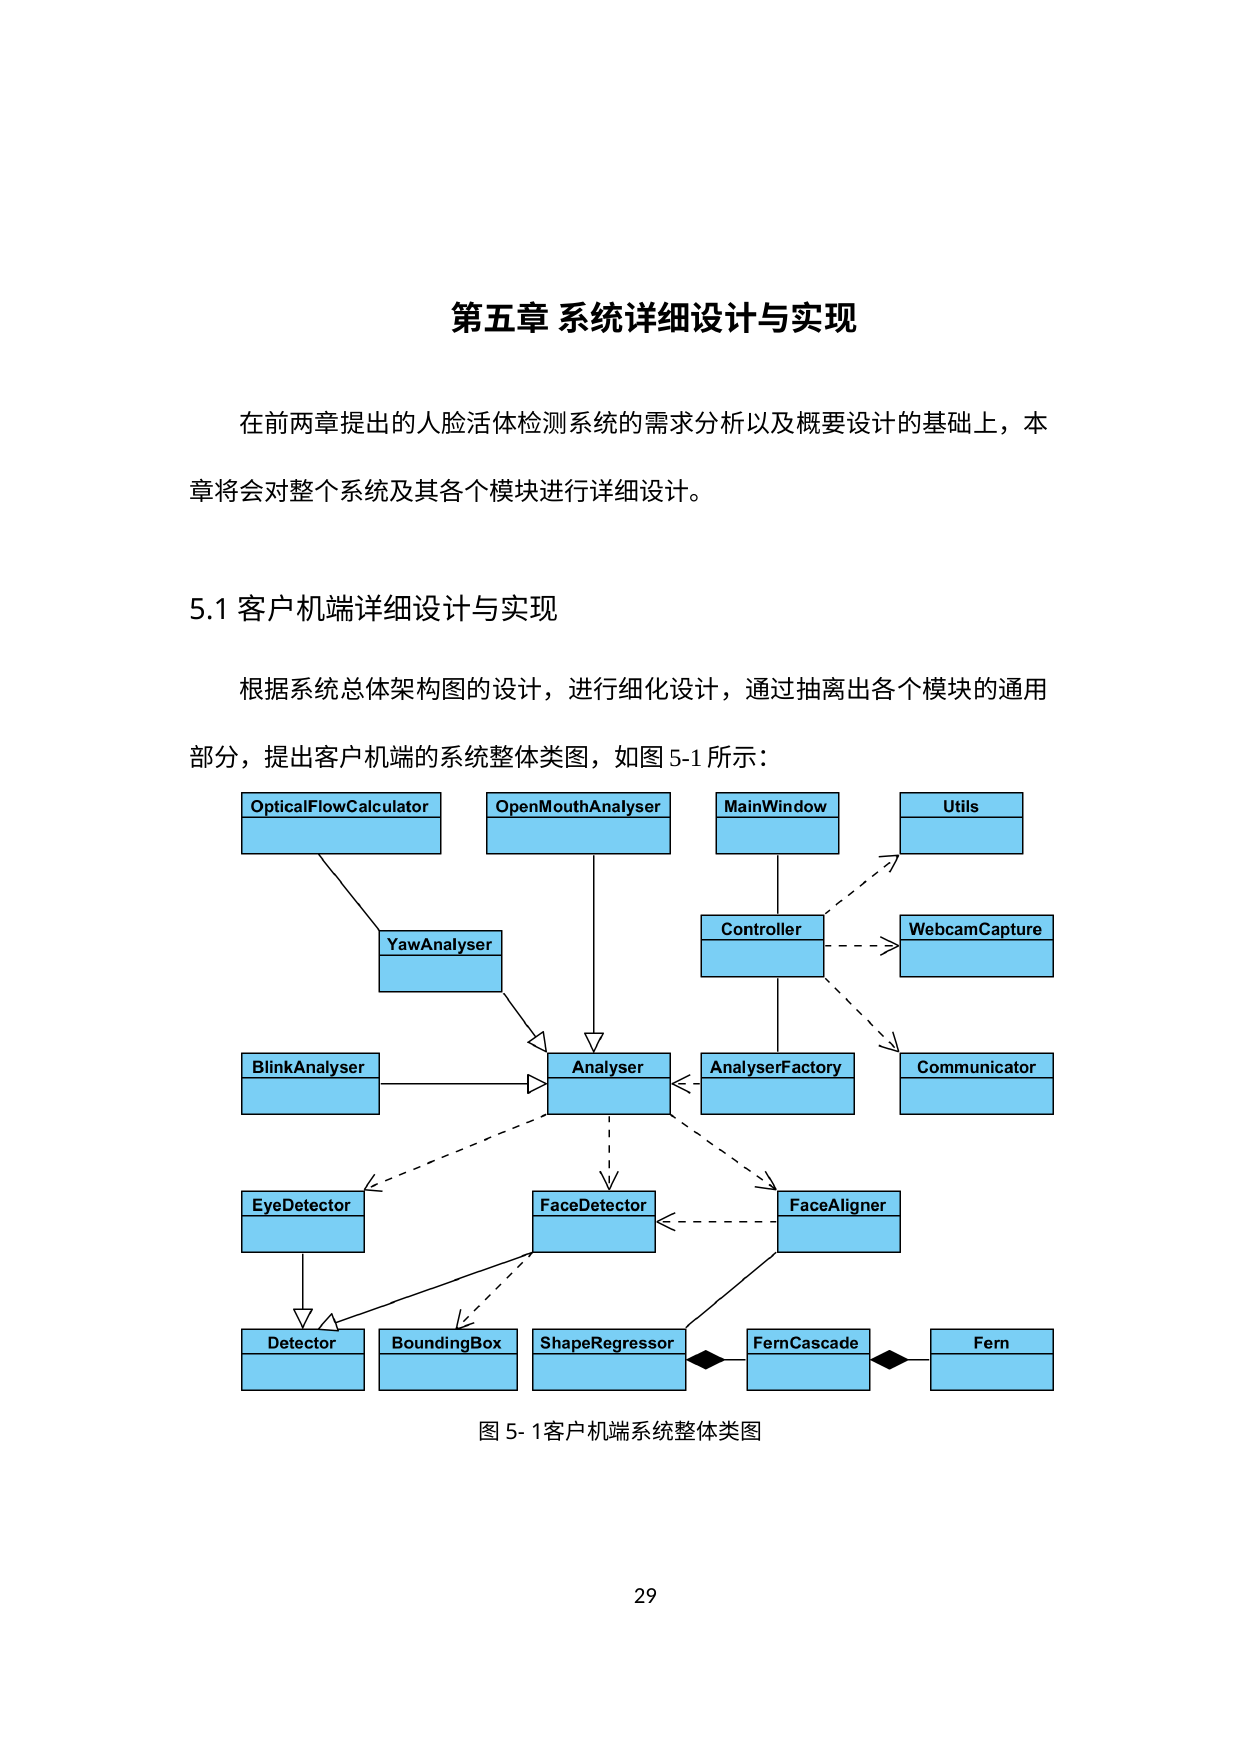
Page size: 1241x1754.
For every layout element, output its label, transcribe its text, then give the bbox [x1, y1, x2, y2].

subtitle 第五章 系统详细设计与实现 [189, 282, 1051, 350]
text 根据系统总体架构图的设计，进行细化设计，通过抽离出各个模块的通用部分，提出客户机端的系统整体类图，如图5-1所示： [189, 653, 1051, 789]
subtitle 5.1 客户机端详细设计与实现 [189, 573, 1051, 641]
picture [238, 789, 1059, 1396]
text 图 5- 1客户机端系统整体类图 [189, 1413, 1051, 1447]
text 在前两章提出的人脸活体检测系统的需求分析以及概要设计的基础上，本章将会对整个系统及其各个模块进行详细设计。 [189, 387, 1051, 523]
